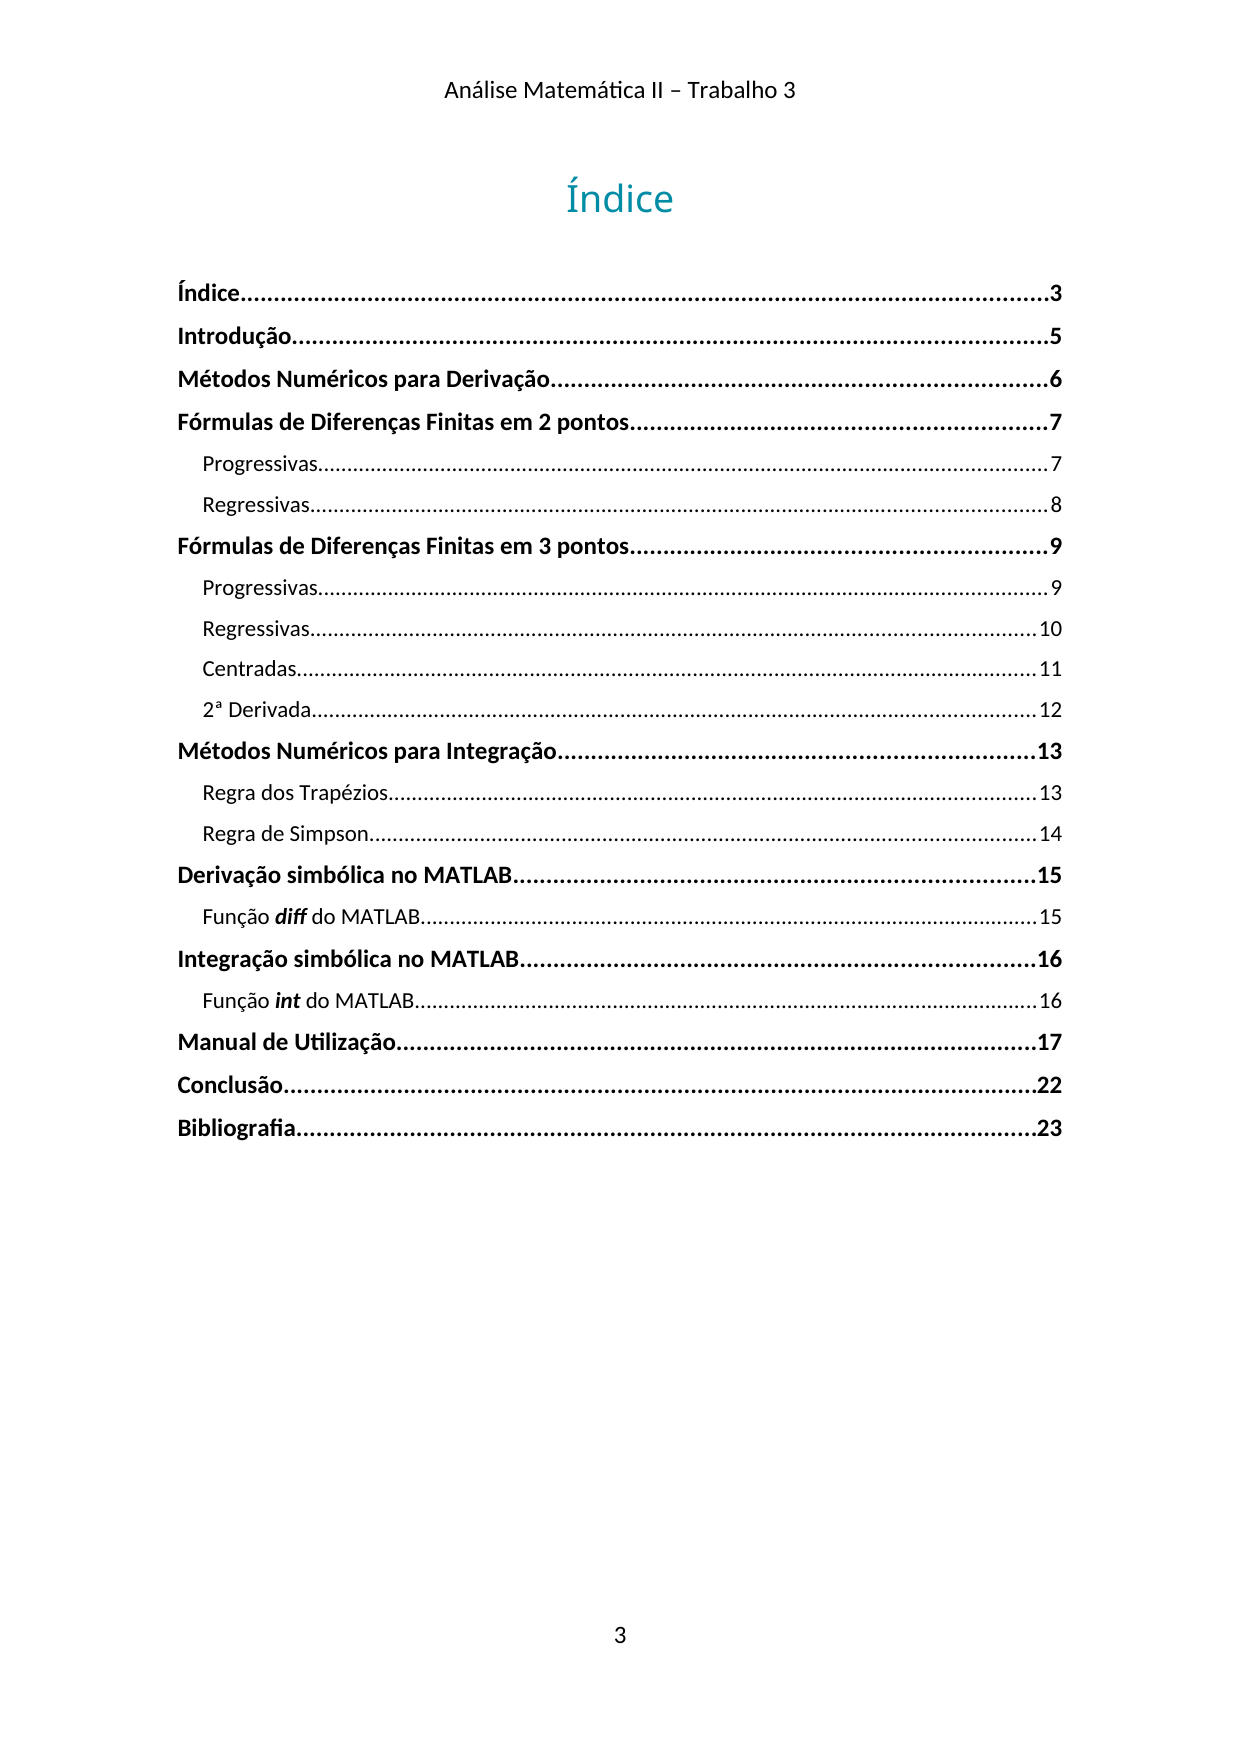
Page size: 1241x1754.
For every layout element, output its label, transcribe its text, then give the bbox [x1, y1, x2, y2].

subtitle Índice [177, 173, 1063, 224]
